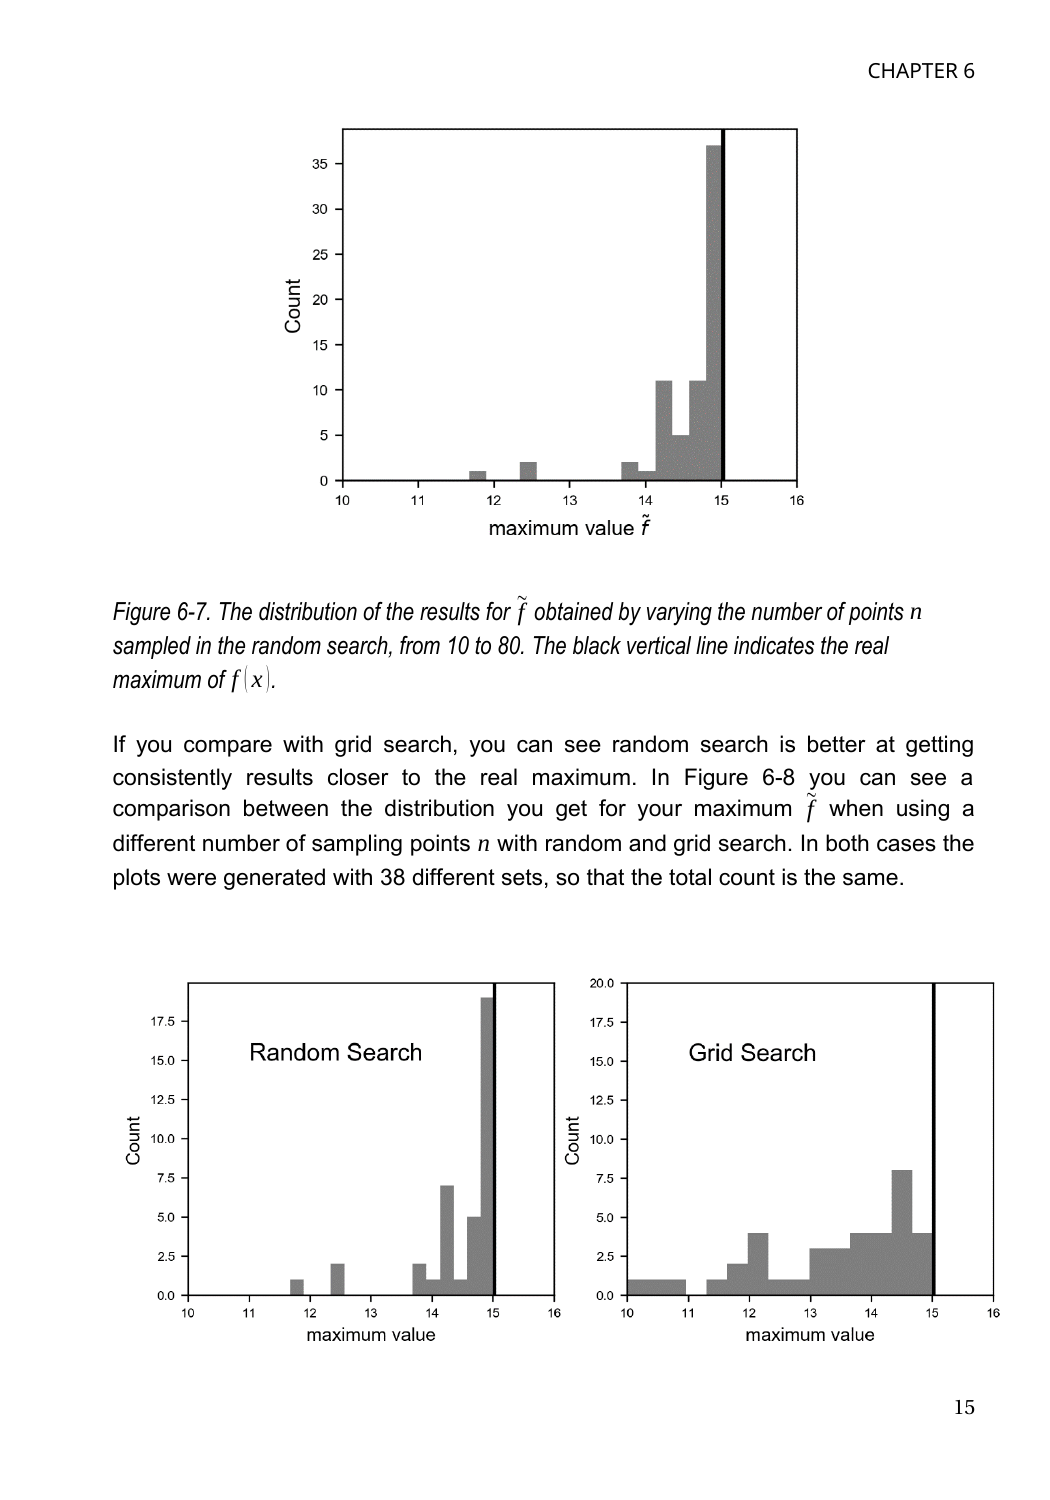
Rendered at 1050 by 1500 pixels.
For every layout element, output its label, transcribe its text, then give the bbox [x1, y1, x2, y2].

picture [269, 112, 819, 554]
picture [112, 965, 1013, 1357]
text If you compare with grid search, you can see random search is better at getting consistently results closer to the real maximum. In Figure 6-8 you can see a comparison between the distribution you get for your maximum when using a different number of sampling points with random and grid search. In both cases the plots were generated with 38 different sets, so that the total count is the same. [112, 724, 975, 890]
text Figure 6-7. The distribution of the results for obtained by varying the number of points sampled in the random search, from 10 to 80. The black vertical line indicates the real maximum of . [112, 596, 975, 694]
